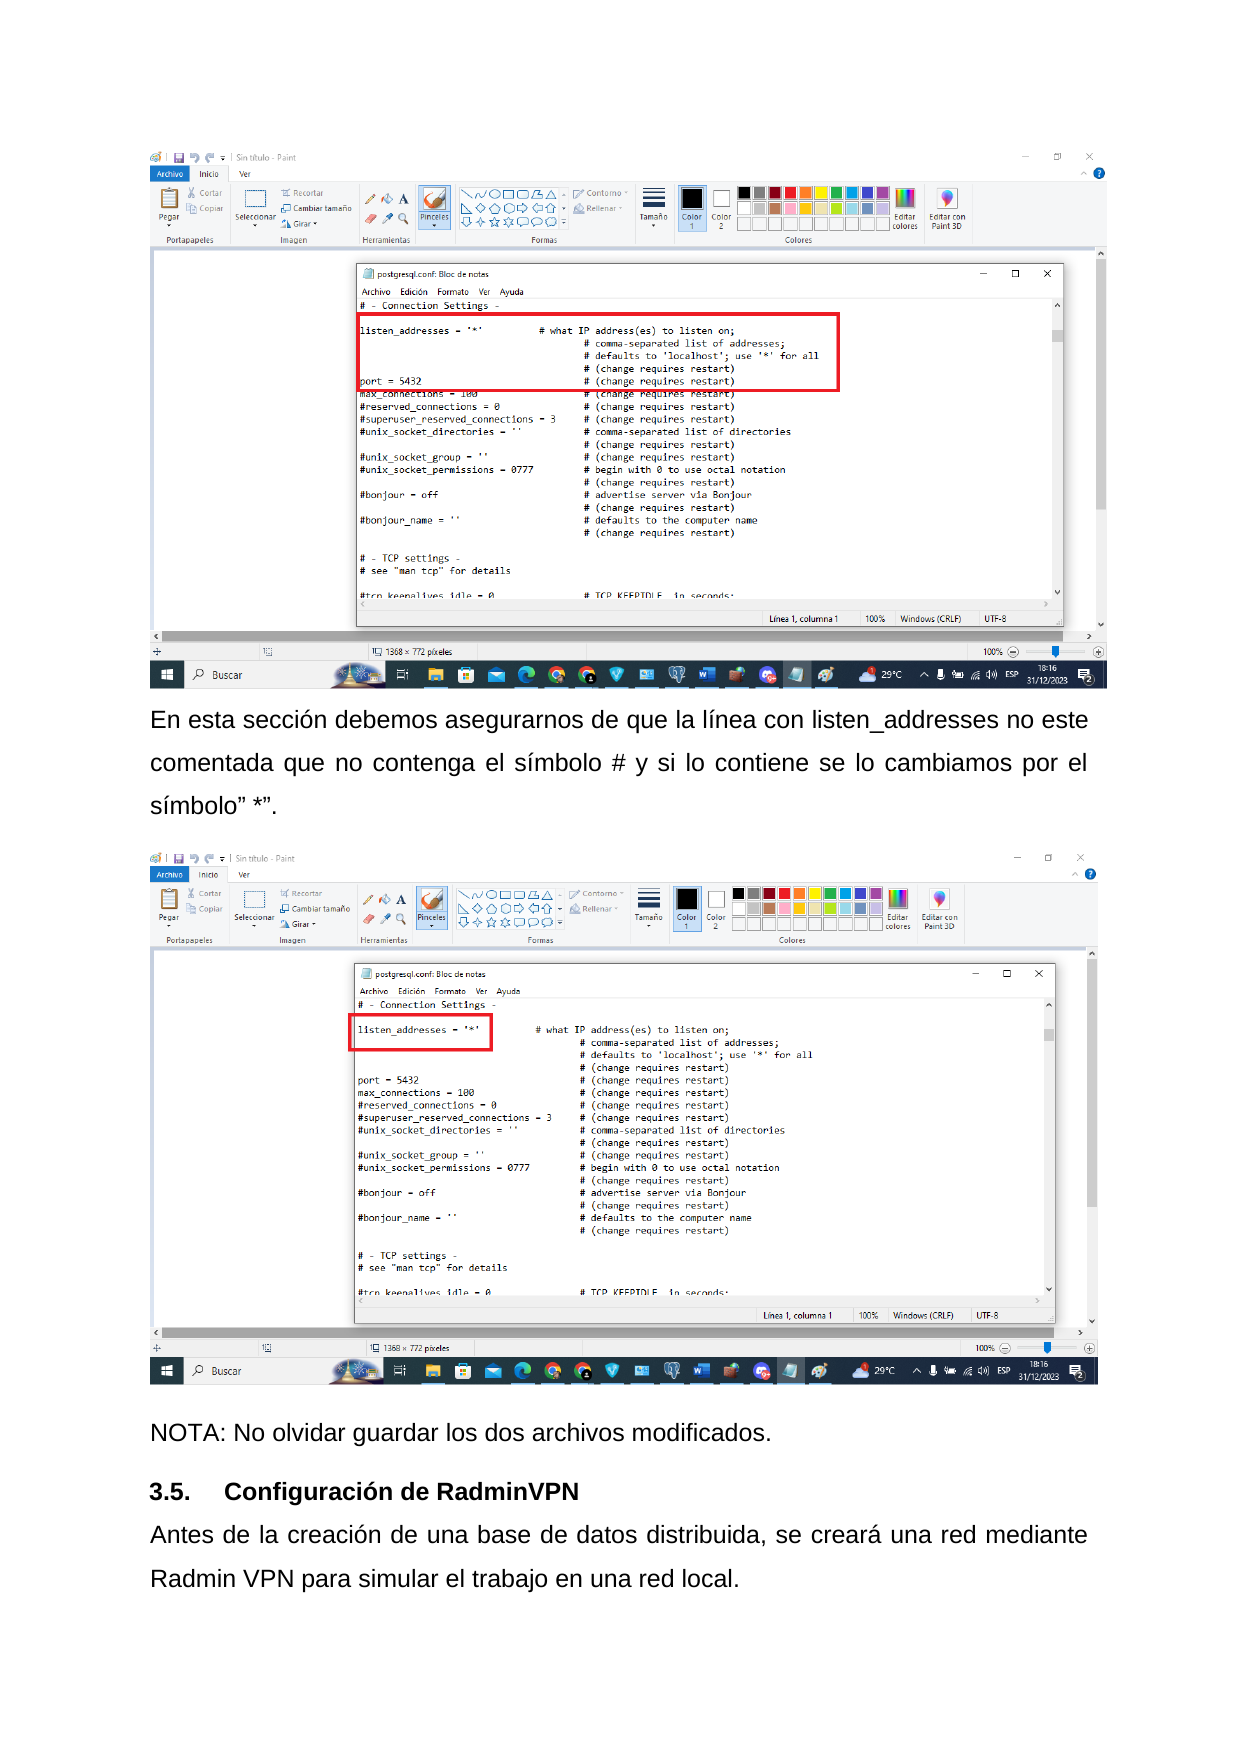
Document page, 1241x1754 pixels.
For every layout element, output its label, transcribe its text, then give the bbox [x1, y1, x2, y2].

subtitle Configuración de RadminVPN [149, 1477, 1090, 1506]
text NOTA: No olvidar guardar los dos archivos modificados. [150, 1417, 1090, 1446]
picture [150, 150, 1108, 691]
text Antes de la creación de una base de datos distribuida, se creará una red mediante Radmin VPN para simular el trabajo en una red local. [150, 1520, 1090, 1592]
text En esta sección debemos asegurarnos de que la línea con listen_addresses no este comentada que no contenga el símbolo # y si lo contiene se lo cambiamos por el símbolo” *”. [150, 691, 1090, 820]
picture [150, 851, 1099, 1387]
